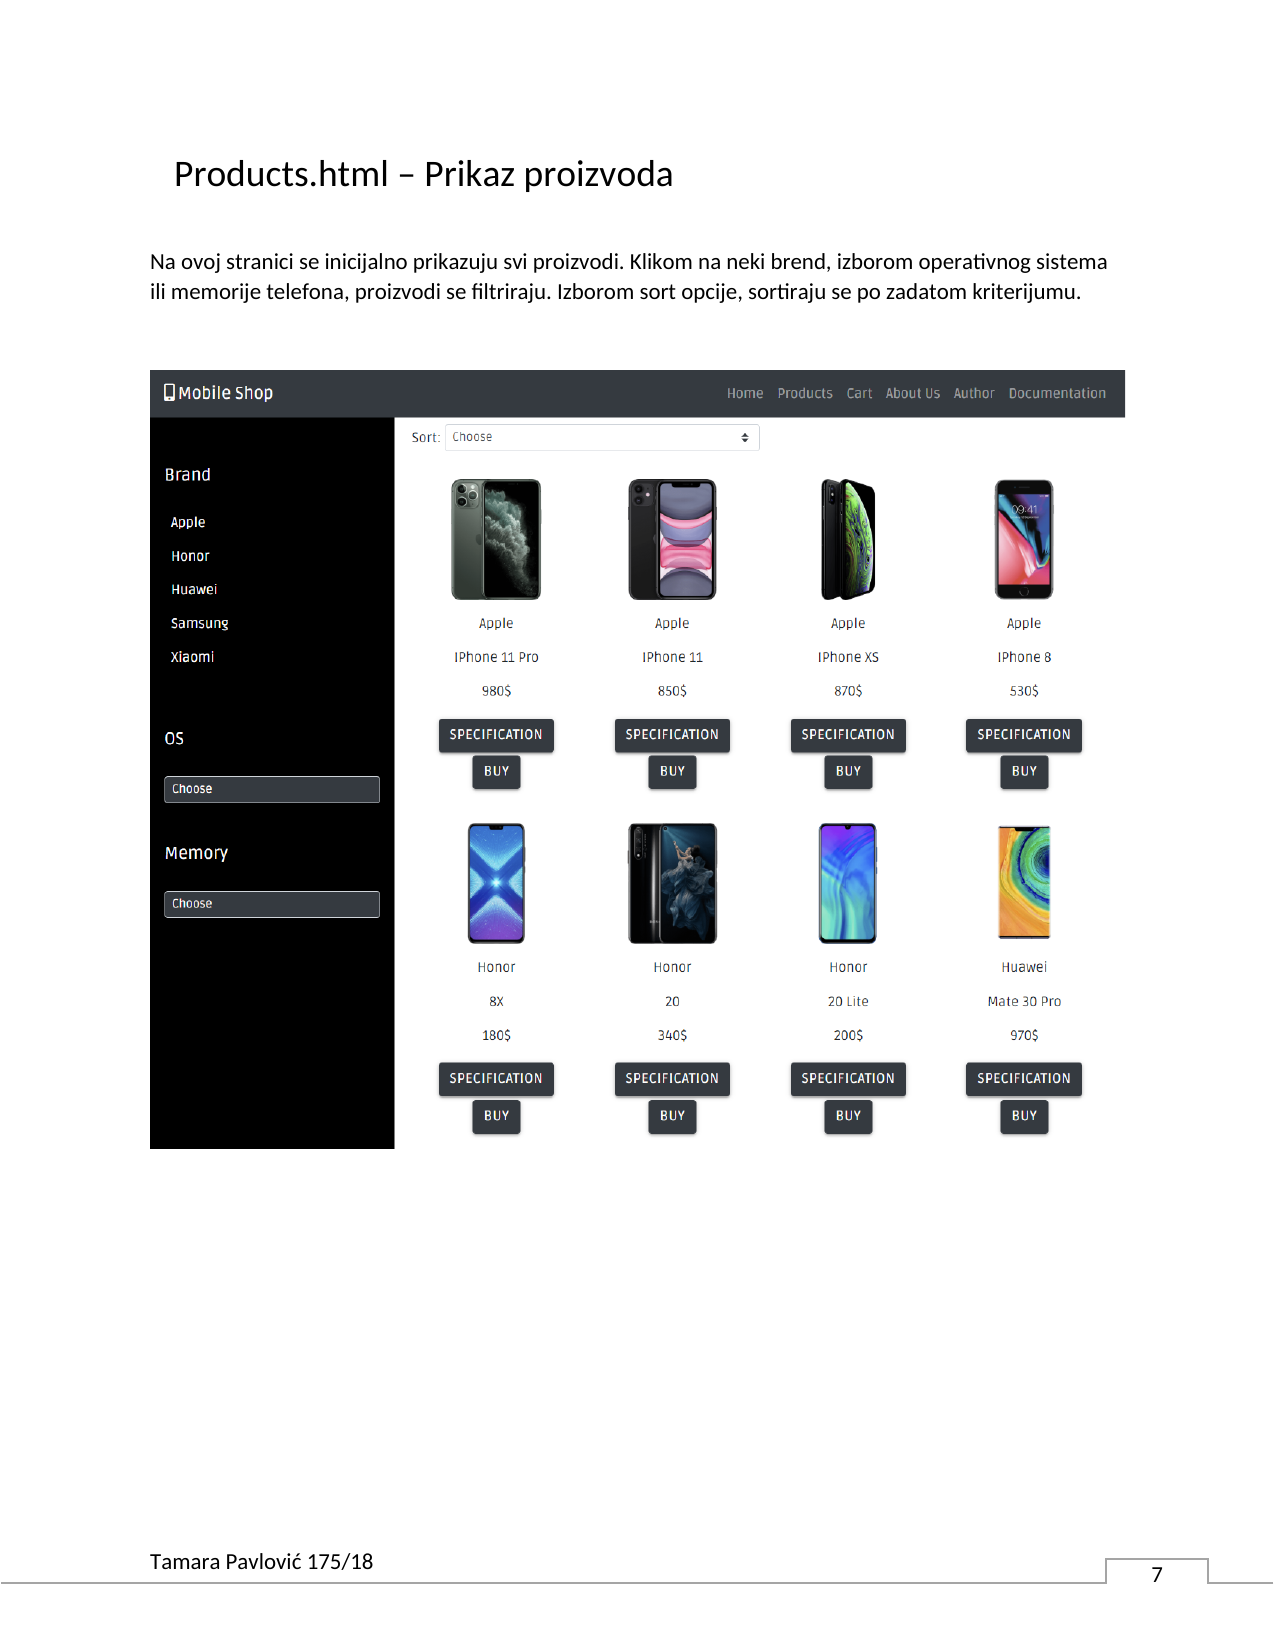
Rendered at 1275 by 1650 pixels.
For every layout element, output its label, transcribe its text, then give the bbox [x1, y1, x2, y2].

picture [150, 370, 1125, 1149]
text Na ovoj stranici se inicijalno prikazuju svi proizvodi. Klikom na neki brend, izborom operativnog sistema ili memorije telefona, proizvodi se filtriraju. Izborom sort opcije, sortiraju se po zadatom kriterijumu. [150, 247, 1125, 305]
subtitle Products.html – Prikaz proizvoda [150, 150, 1125, 196]
